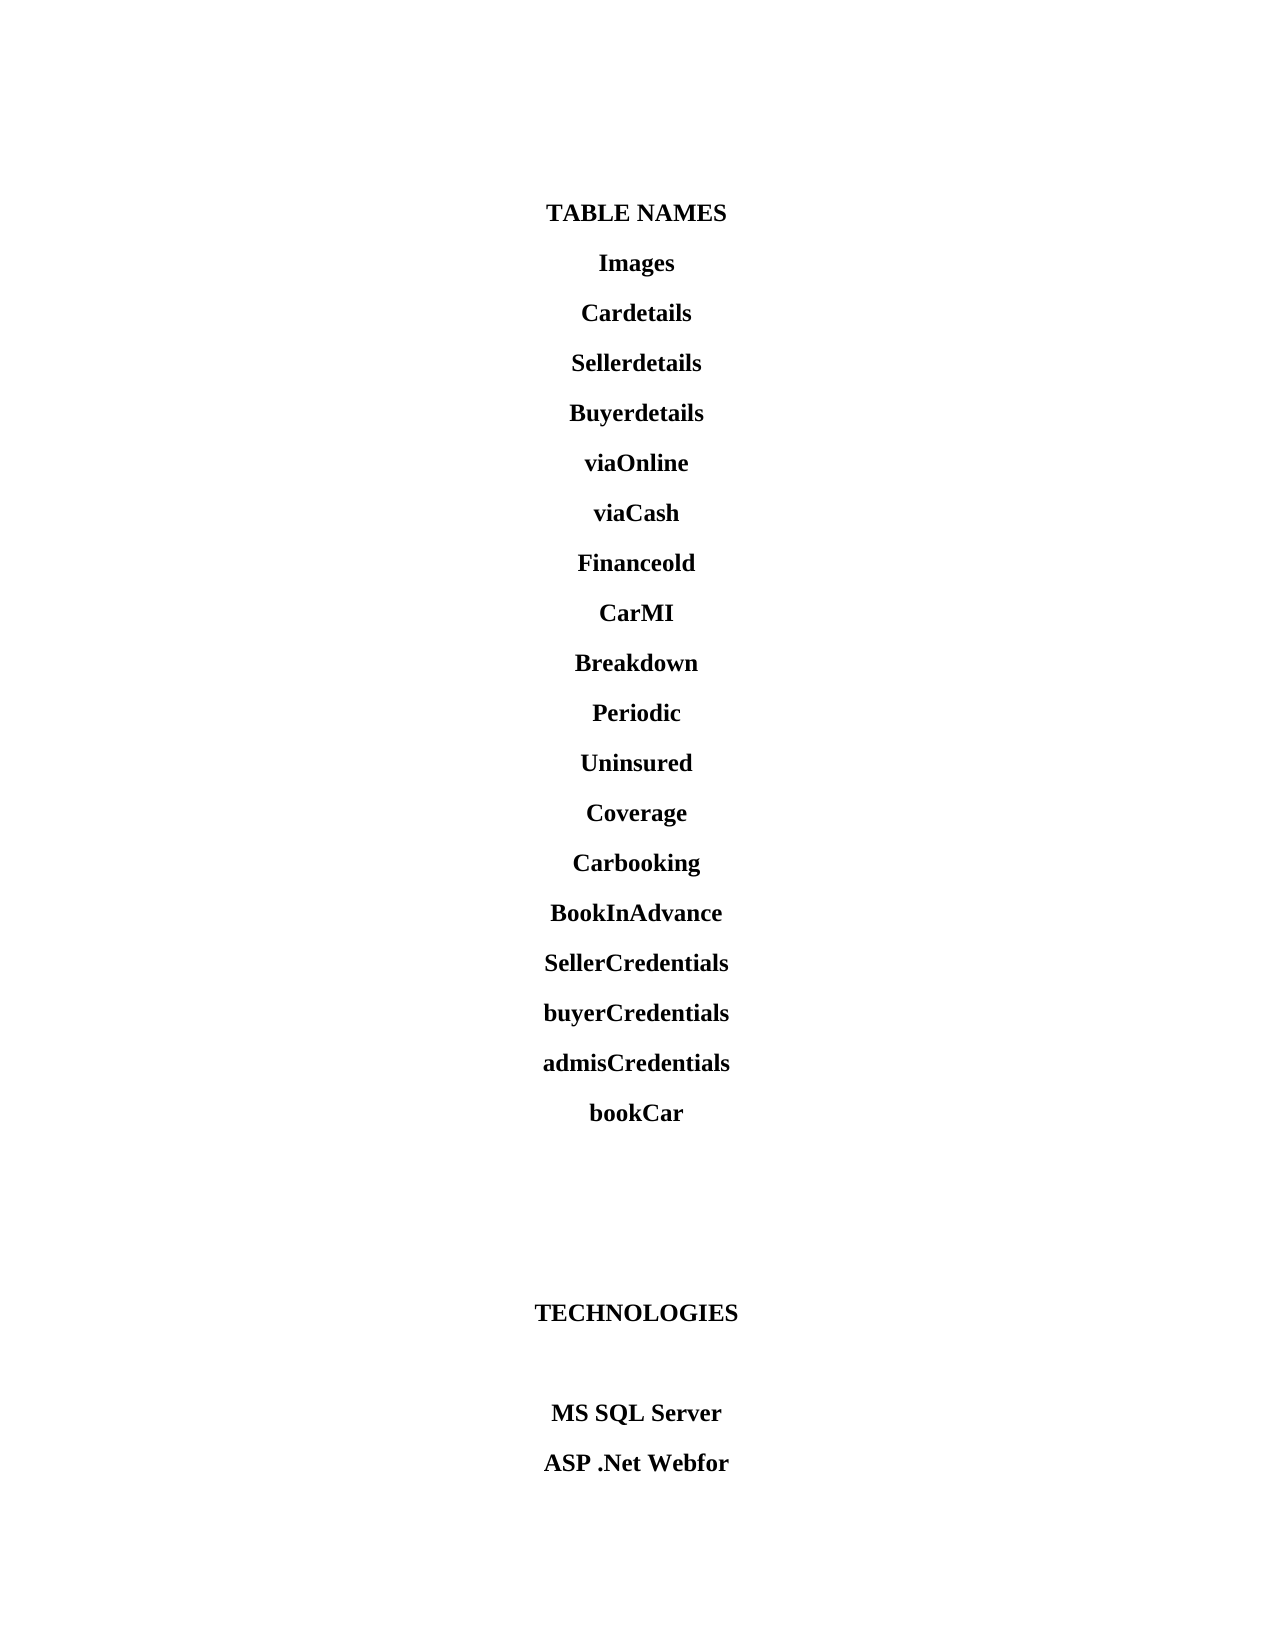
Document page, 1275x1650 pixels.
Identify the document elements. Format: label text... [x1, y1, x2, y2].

text Coverage [148, 777, 1125, 827]
text buyerCredentials [148, 977, 1125, 1027]
text TABLE NAMES [148, 177, 1125, 227]
text Breakdown [148, 627, 1125, 677]
text admisCredentials [148, 1027, 1125, 1077]
text SellerCredentials [148, 927, 1125, 977]
text CarMI [148, 577, 1125, 627]
text MS SQL Server [148, 1377, 1125, 1427]
text Buyerdetails [148, 377, 1125, 427]
text Carbooking [148, 827, 1125, 877]
text Financeold [148, 527, 1125, 577]
text TECHNOLOGIES [148, 1277, 1125, 1327]
text viaOnline [148, 427, 1125, 477]
text Uninsured [148, 727, 1125, 777]
text viaCash [148, 477, 1125, 527]
text ASP .Net Webfor [148, 1427, 1125, 1477]
text Periodic [148, 677, 1125, 727]
text BookInAdvance [148, 877, 1125, 927]
text Cardetails [148, 277, 1125, 327]
text Images [148, 227, 1125, 277]
text Sellerdetails [148, 327, 1125, 377]
text bookCar [148, 1077, 1125, 1127]
